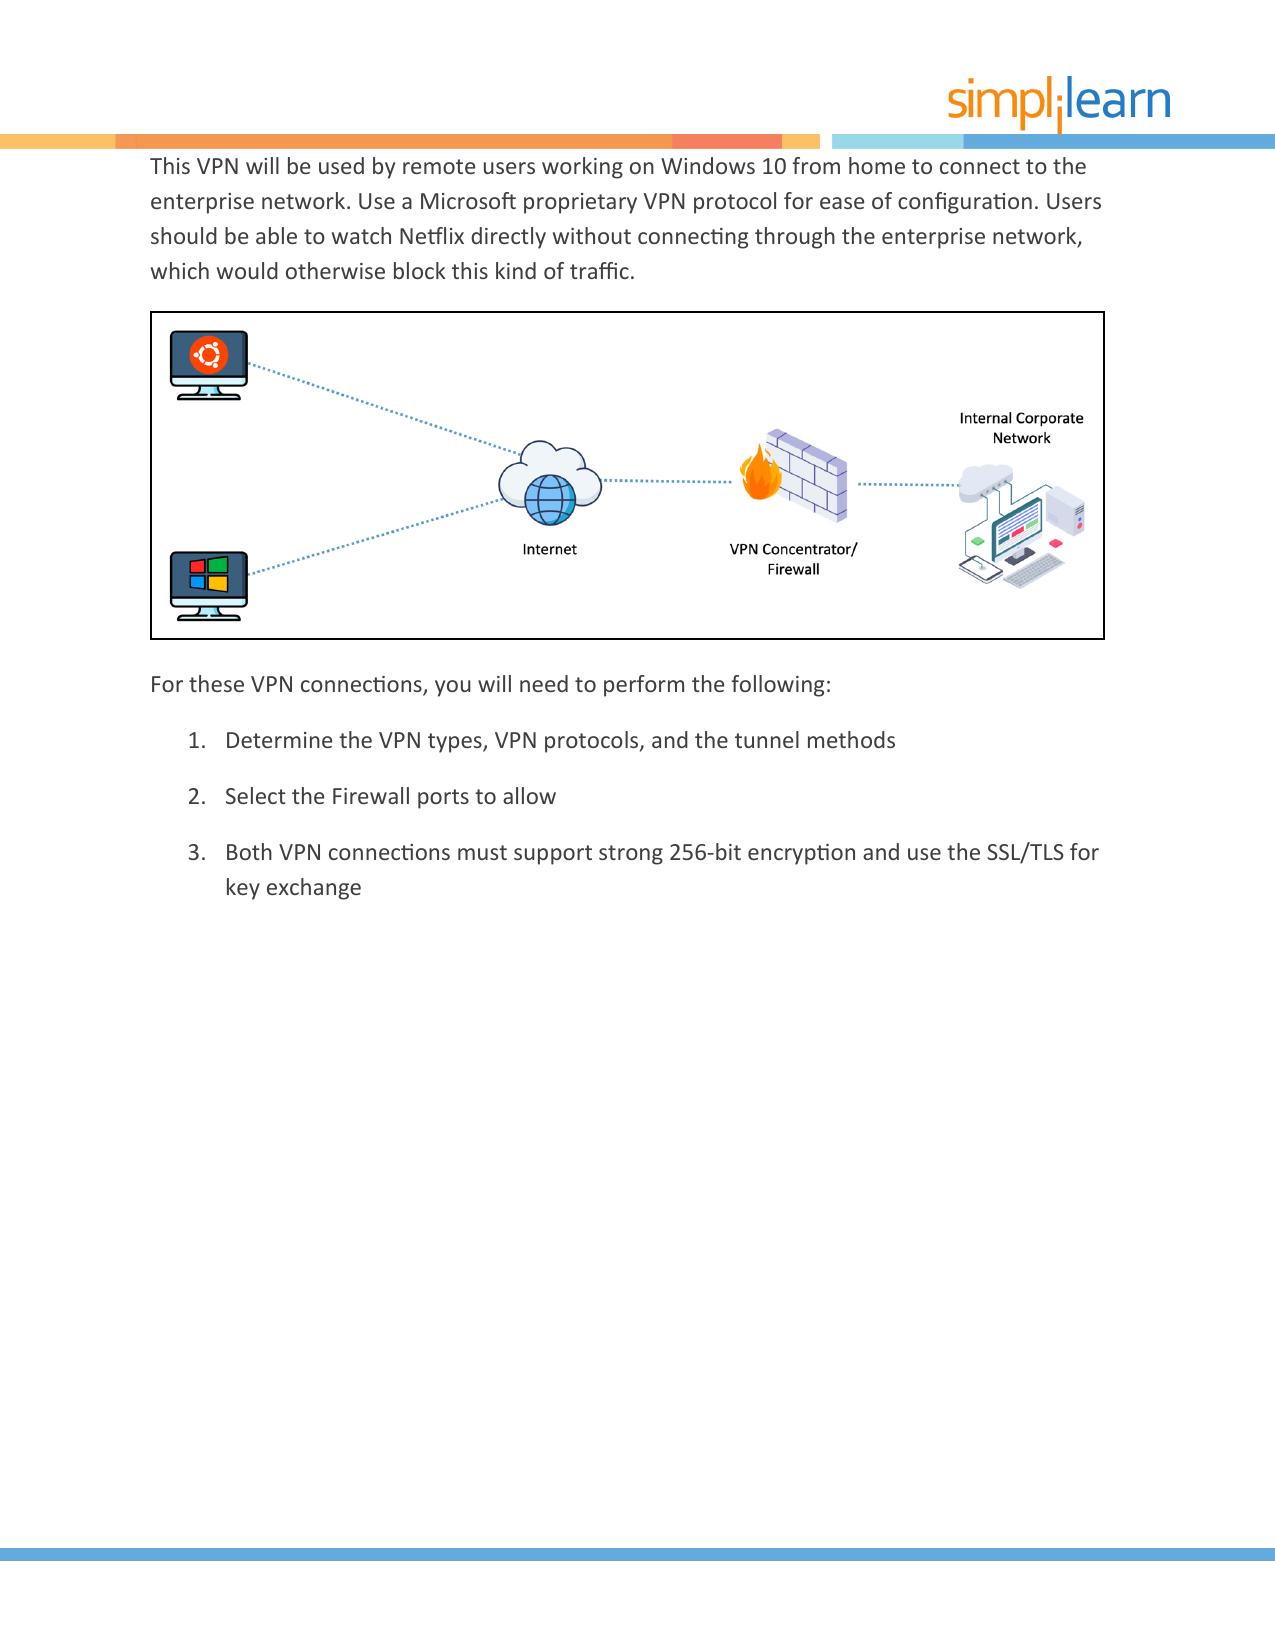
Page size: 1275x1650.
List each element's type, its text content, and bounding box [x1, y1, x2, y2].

text For these VPN connections, you will need to perform the following: [150, 668, 1125, 699]
list Select the Firewall ports to allow [187, 780, 1125, 811]
picture [0, 76, 1275, 149]
list Both VPN connections must support strong 256-bit encryption and use the SSL/TLS for key exchange [187, 836, 1125, 902]
picture [0, 1548, 1275, 1562]
list Determine the VPN types, VPN protocols, and the tunnel methods [187, 724, 1125, 755]
picture [152, 313, 1103, 638]
text This VPN will be used by remote users working on Windows 10 from home to connect to the enterprise network. Use a Microsoft proprietary VPN protocol for ease of configuration. Users should be able to watch Netflix directly without connecting through the enterprise network, which would otherwise block this kind of traffic. [150, 150, 1125, 286]
